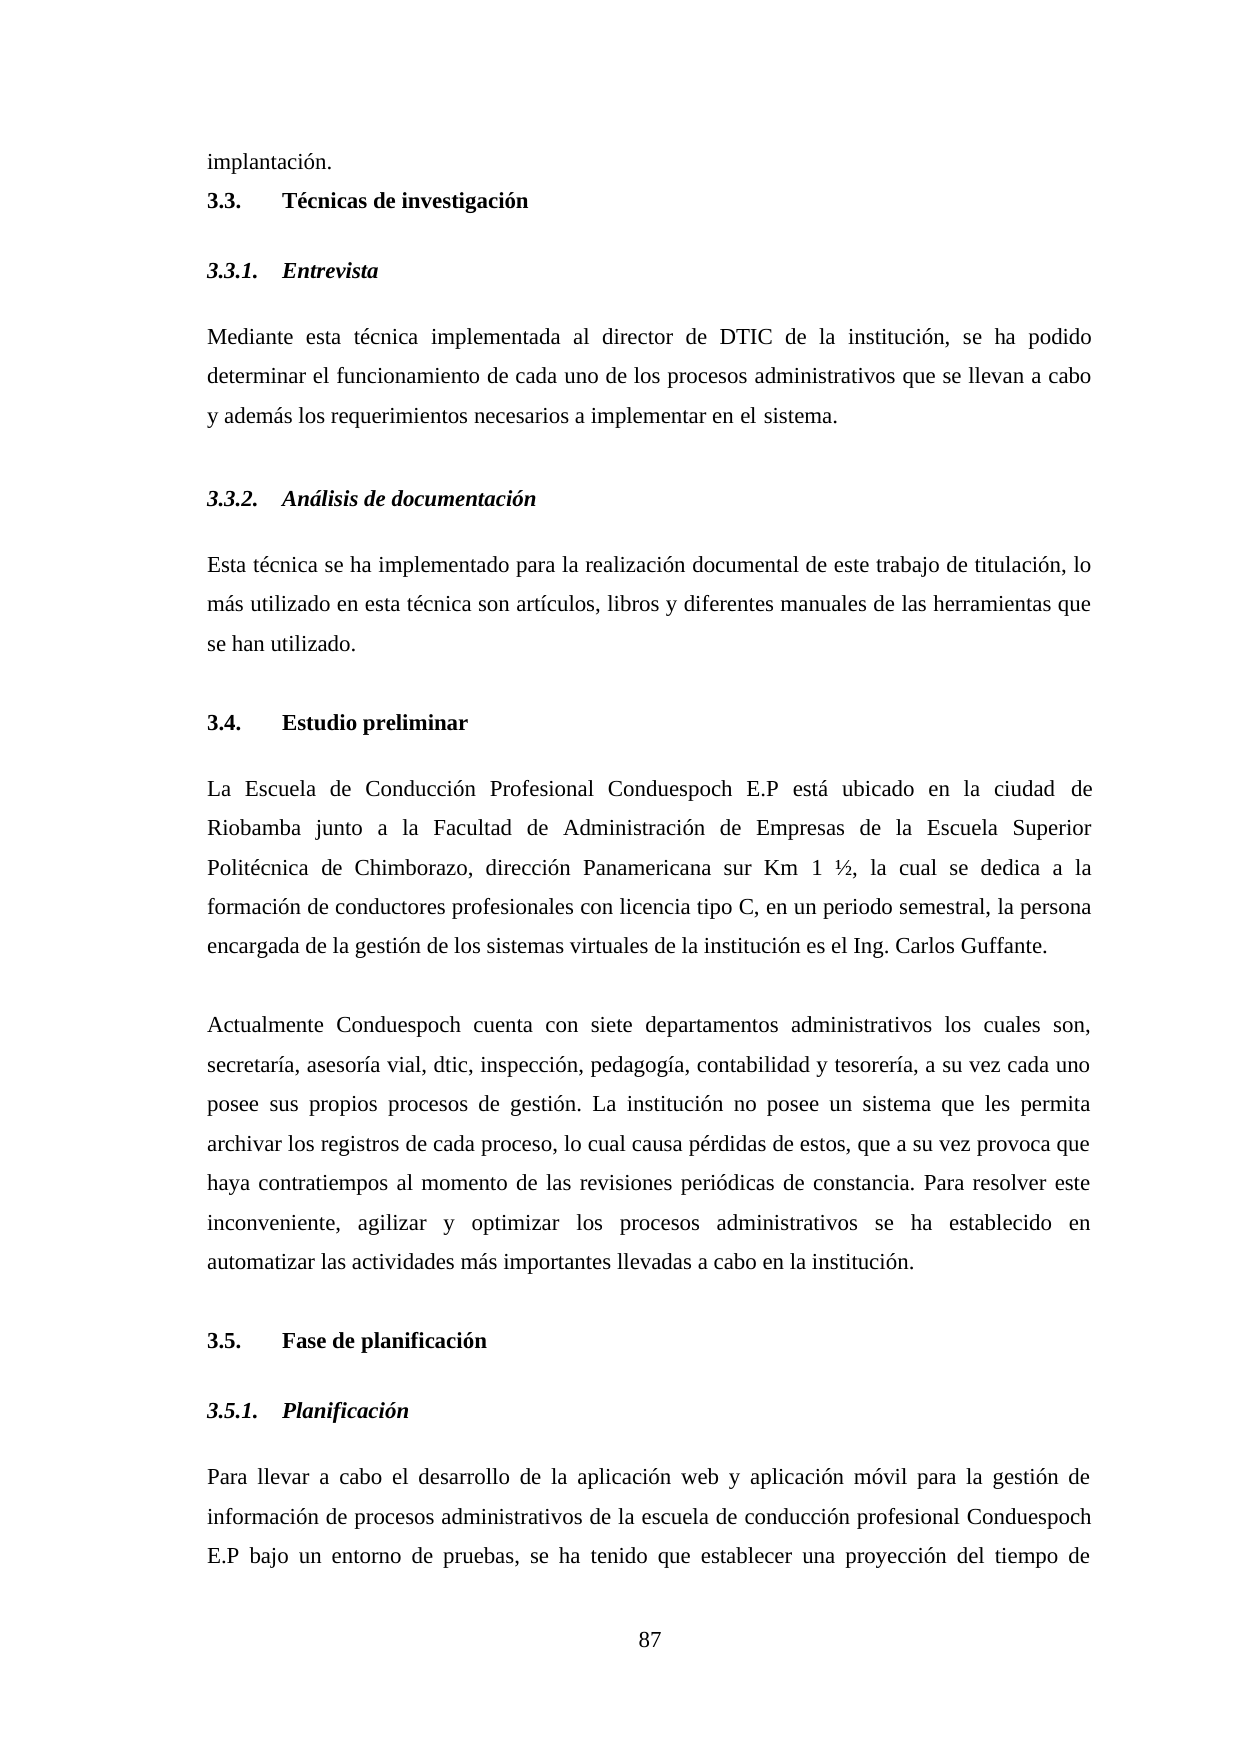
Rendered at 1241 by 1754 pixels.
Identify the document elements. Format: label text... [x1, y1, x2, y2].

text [207, 148, 1092, 174]
subtitle Fase de planificación [207, 1327, 1092, 1354]
text Actualmente Conduespoch cuenta con siete departamentos administrativos los cuales son, secretaría, asesoría vial, dtic, inspección, pedagogía, contabilidad y tesorería, a su vez cada uno posee sus propios procesos de gestión. La institución no posee un sistema que les permita archivar los registros de cada proceso, lo cual causa pérdidas de estos, que a su vez provoca que haya contratiempos al momento de las revisiones periódicas de constancia. Para resolver este inconveniente, agilizar y optimizar los procesos administrativos se ha establecido en automatizar las actividades más importantes llevadas a cabo en la institución. [207, 1012, 1092, 1275]
subtitle Estudio preliminar [207, 709, 1092, 735]
subtitle Análisis de documentación [207, 485, 1092, 511]
subtitle Técnicas de investigación [207, 187, 1092, 213]
subtitle Planificación [207, 1397, 1092, 1424]
text Esta técnica se ha implementado para la realización documental de este trabajo de titulación, lo más utilizado en esta técnica son artículos, libros y diferentes manuales de las herramientas que se han utilizado. [207, 551, 1092, 656]
subtitle Entrevista [207, 257, 1092, 283]
text La Escuela de Conducción Profesional Conduespoch E.P está ubicado en la ciudad de Riobamba junto a la Facultad de Administración de Empresas de la Escuela Superior Politécnica de Chimborazo, dirección Panamericana sur Km 1 ½, la cual se dedica a la formación de conductores profesionales con licencia tipo C, en un periodo semestral, la persona encargada de la gestión de los sistemas virtuales de la institución es el Ing. Carlos Guffante. [207, 775, 1092, 959]
text Mediante esta técnica implementada al director de DTIC de la institución, se ha podido determinar el funcionamiento de cada uno de los procesos administrativos que se llevan a cabo y además los requerimientos necesarios a implementar en el sistema. [207, 323, 1092, 428]
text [207, 1463, 1092, 1568]
